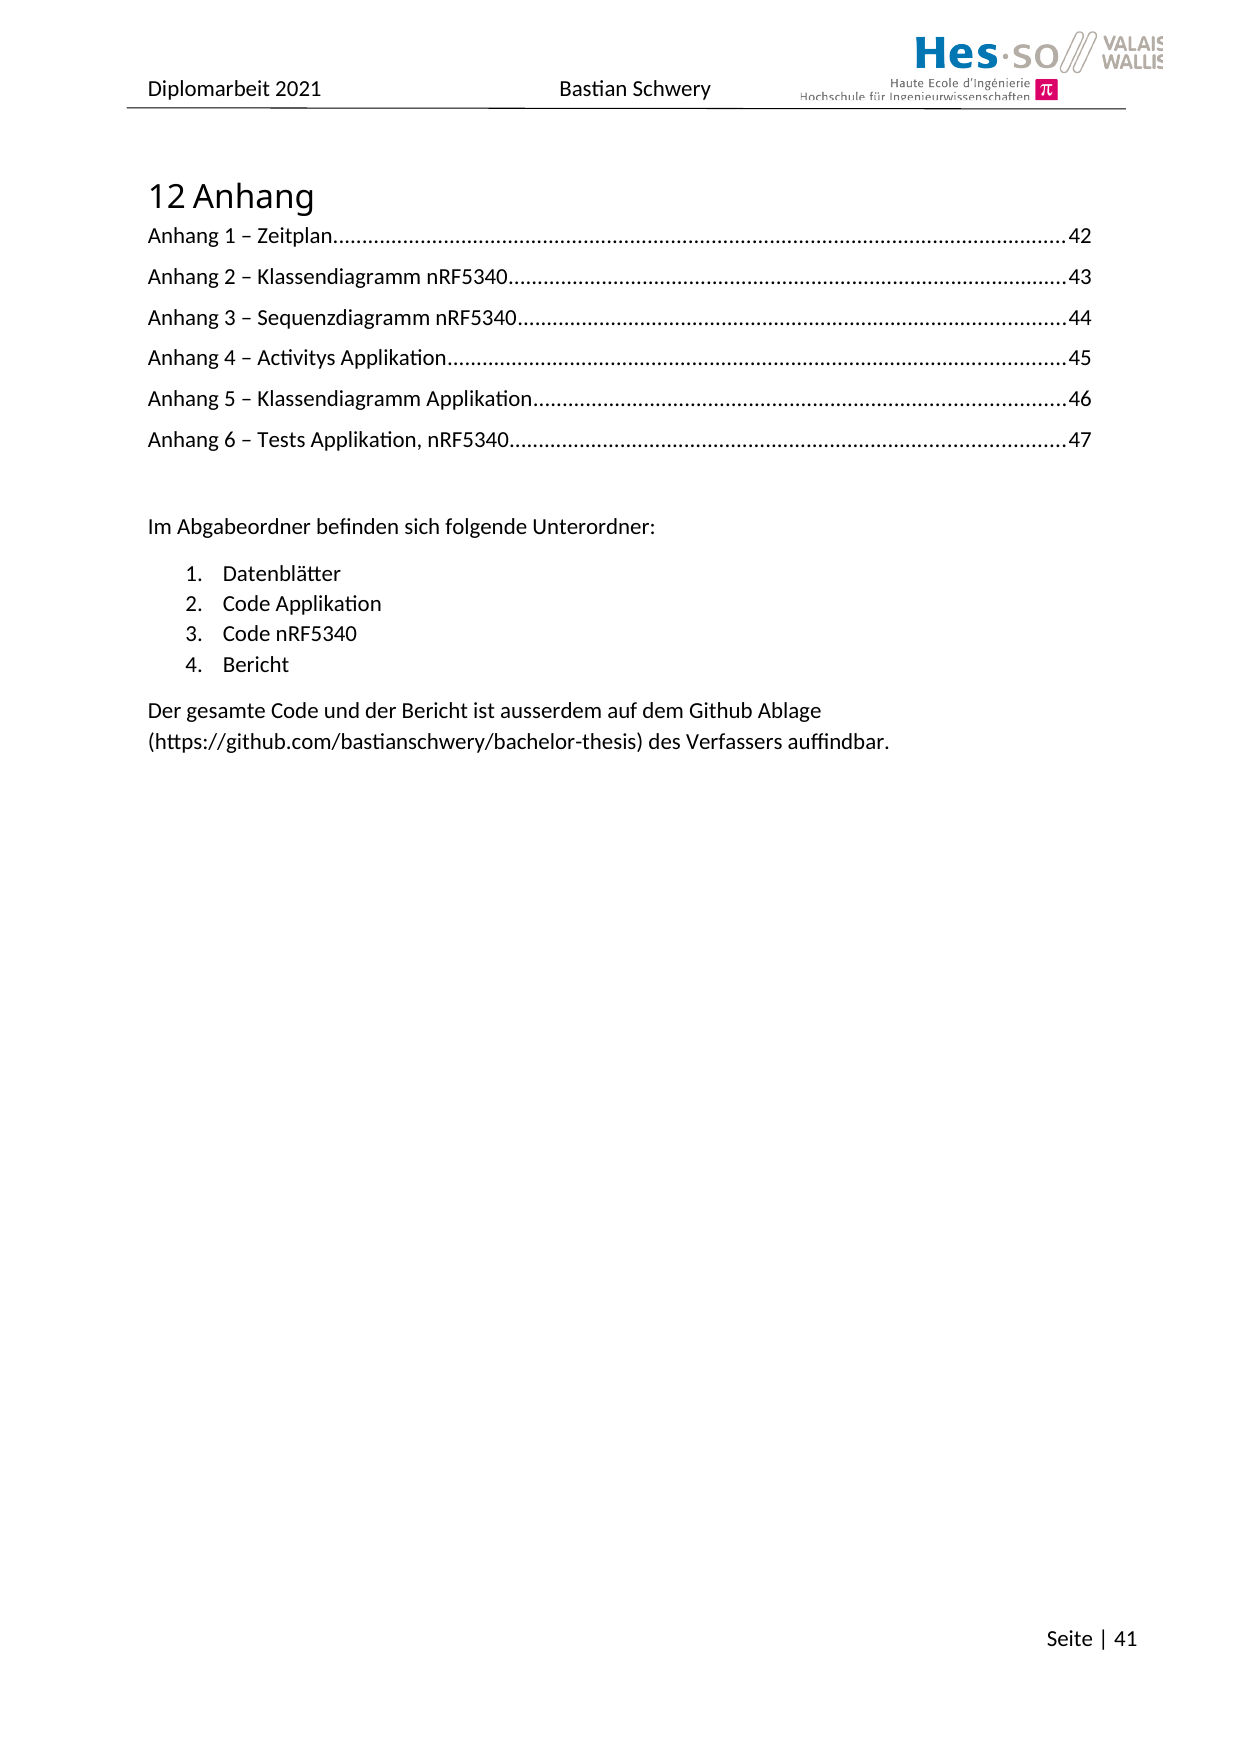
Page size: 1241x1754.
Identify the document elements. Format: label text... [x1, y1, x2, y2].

text Der gesamte Code und der Bericht ist ausserdem auf dem Github Ablage (https://github.com/bastianschwery/bachelor-thesis) des Verfassers auffindbar. [148, 697, 1137, 755]
subtitle Anhang [148, 173, 1137, 218]
text Im Abgabeordner befinden sich folgende Unterordner: [148, 512, 1137, 540]
list Code Applikation [185, 589, 1137, 617]
text Anhang 2 – Klassendiagramm nRF5340 43 [148, 262, 1137, 290]
text Anhang 4 – Activitys Applikation 45 [148, 343, 1137, 371]
list Code nRF5340 [185, 619, 1137, 647]
text Anhang 5 – Klassendiagramm Applikation 46 [148, 384, 1137, 412]
picture [800, 31, 1163, 100]
text Anhang 1 – Zeitplan 42 [148, 222, 1137, 249]
text Anhang 3 – Sequenzdiagramm nRF5340 44 [148, 303, 1137, 331]
list Bericht [185, 650, 1137, 678]
list Datenblätter [185, 559, 1137, 587]
text Anhang 6 – Tests Applikation, nRF5340 47 [148, 425, 1137, 453]
